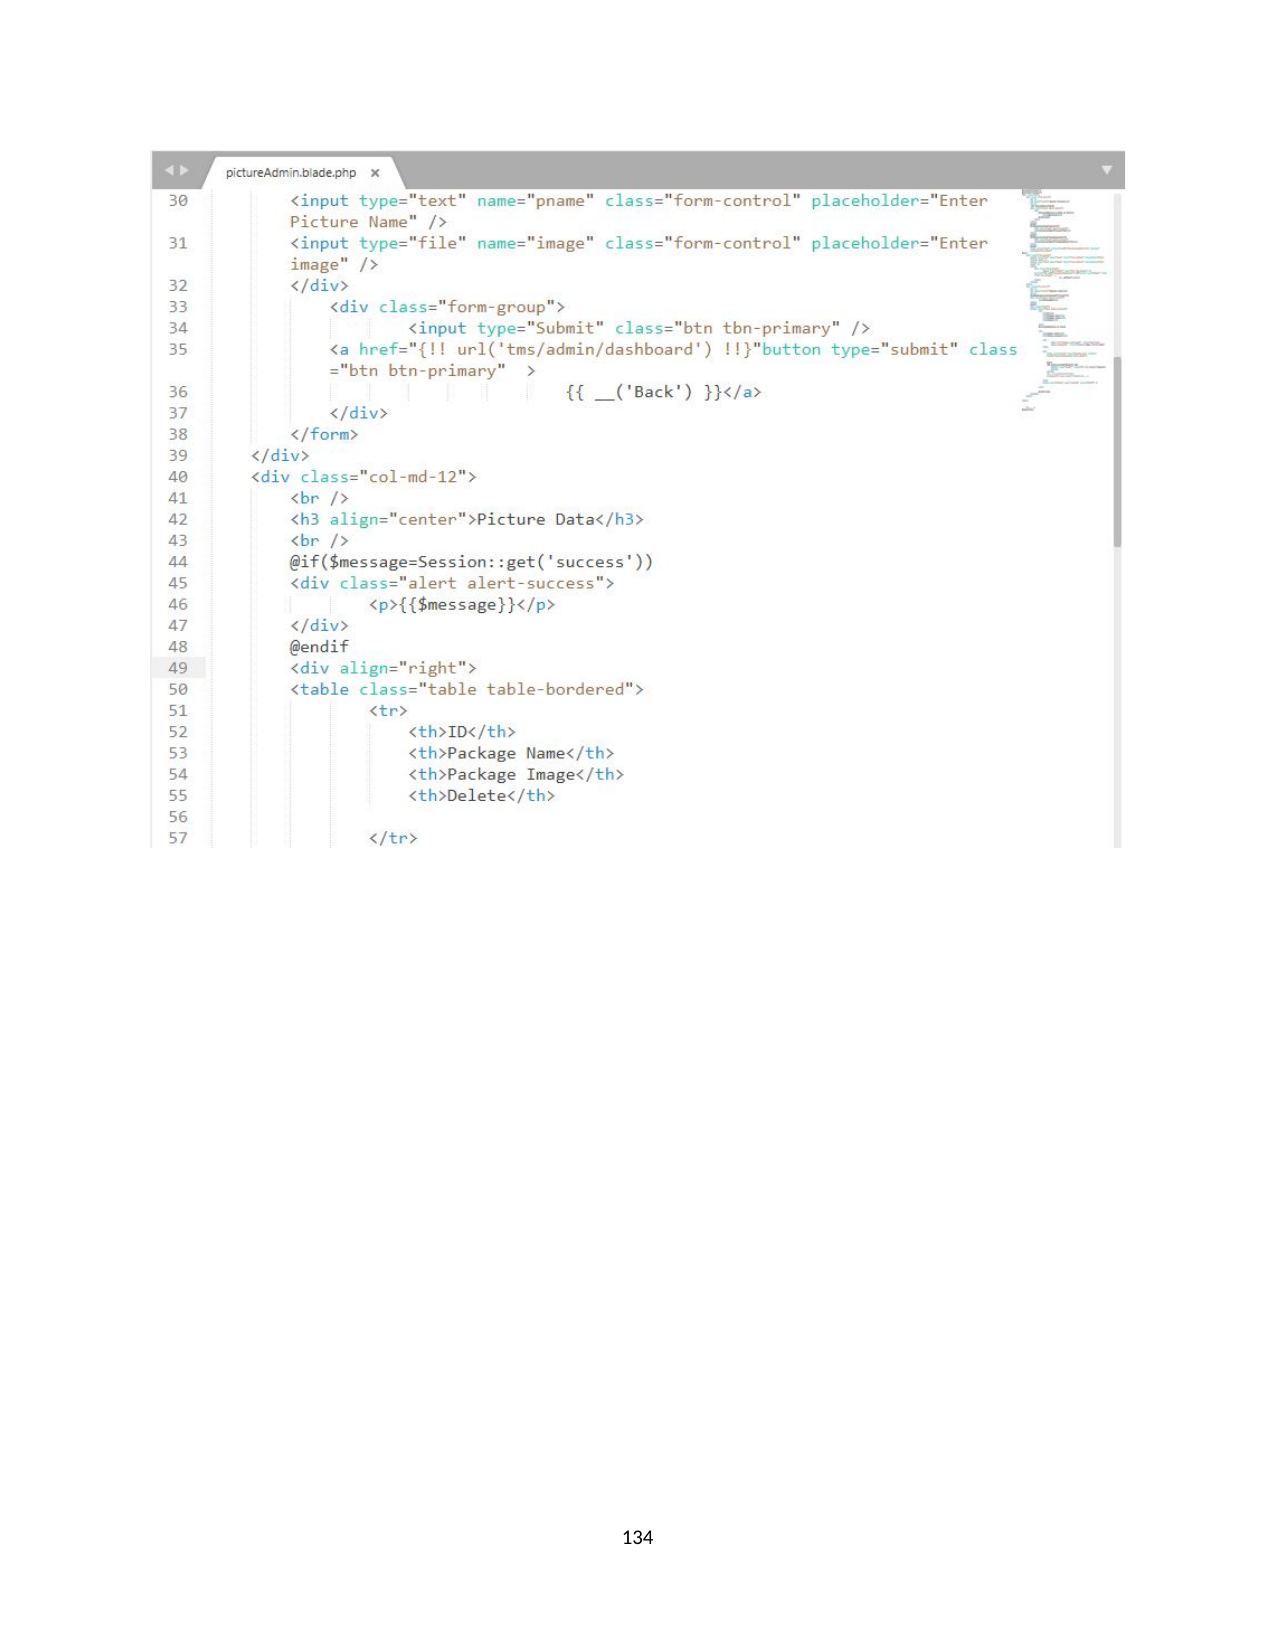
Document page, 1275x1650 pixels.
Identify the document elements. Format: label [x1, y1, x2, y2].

picture [150, 150, 1125, 848]
